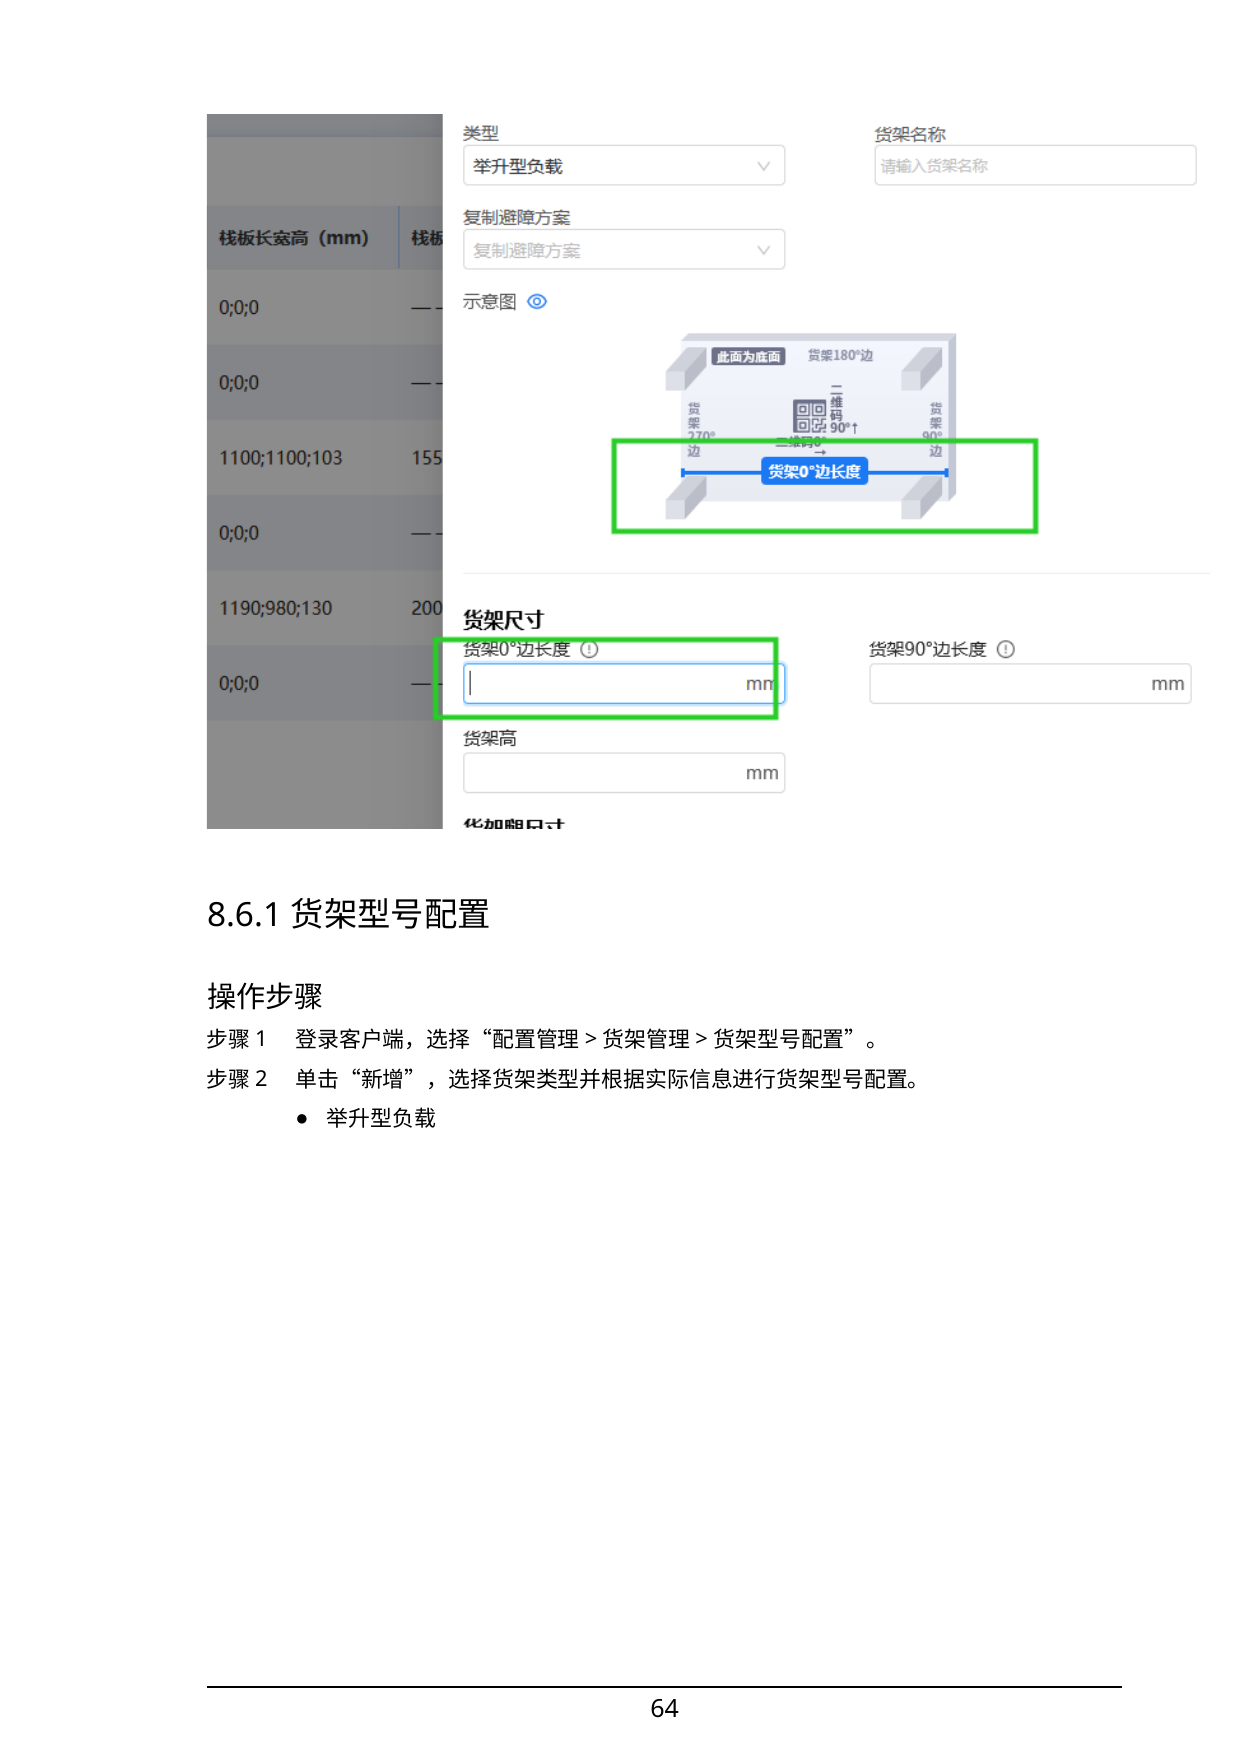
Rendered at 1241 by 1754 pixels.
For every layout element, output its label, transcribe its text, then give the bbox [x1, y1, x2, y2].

picture [206, 114, 1211, 829]
text ● 举升型负载 [295, 1101, 1122, 1133]
text 步骤2 单击“新增”，选择货架类型并根据实际信息进行货架型号配置。 [207, 1062, 1122, 1093]
text 步骤1 登录客户端，选择“配置管理 > 货架管理 > 货架型号配置”。 [207, 1022, 1122, 1054]
text 操作步骤 [207, 973, 1122, 1016]
subtitle 8.6.1 货架型号配置 [207, 888, 1122, 936]
